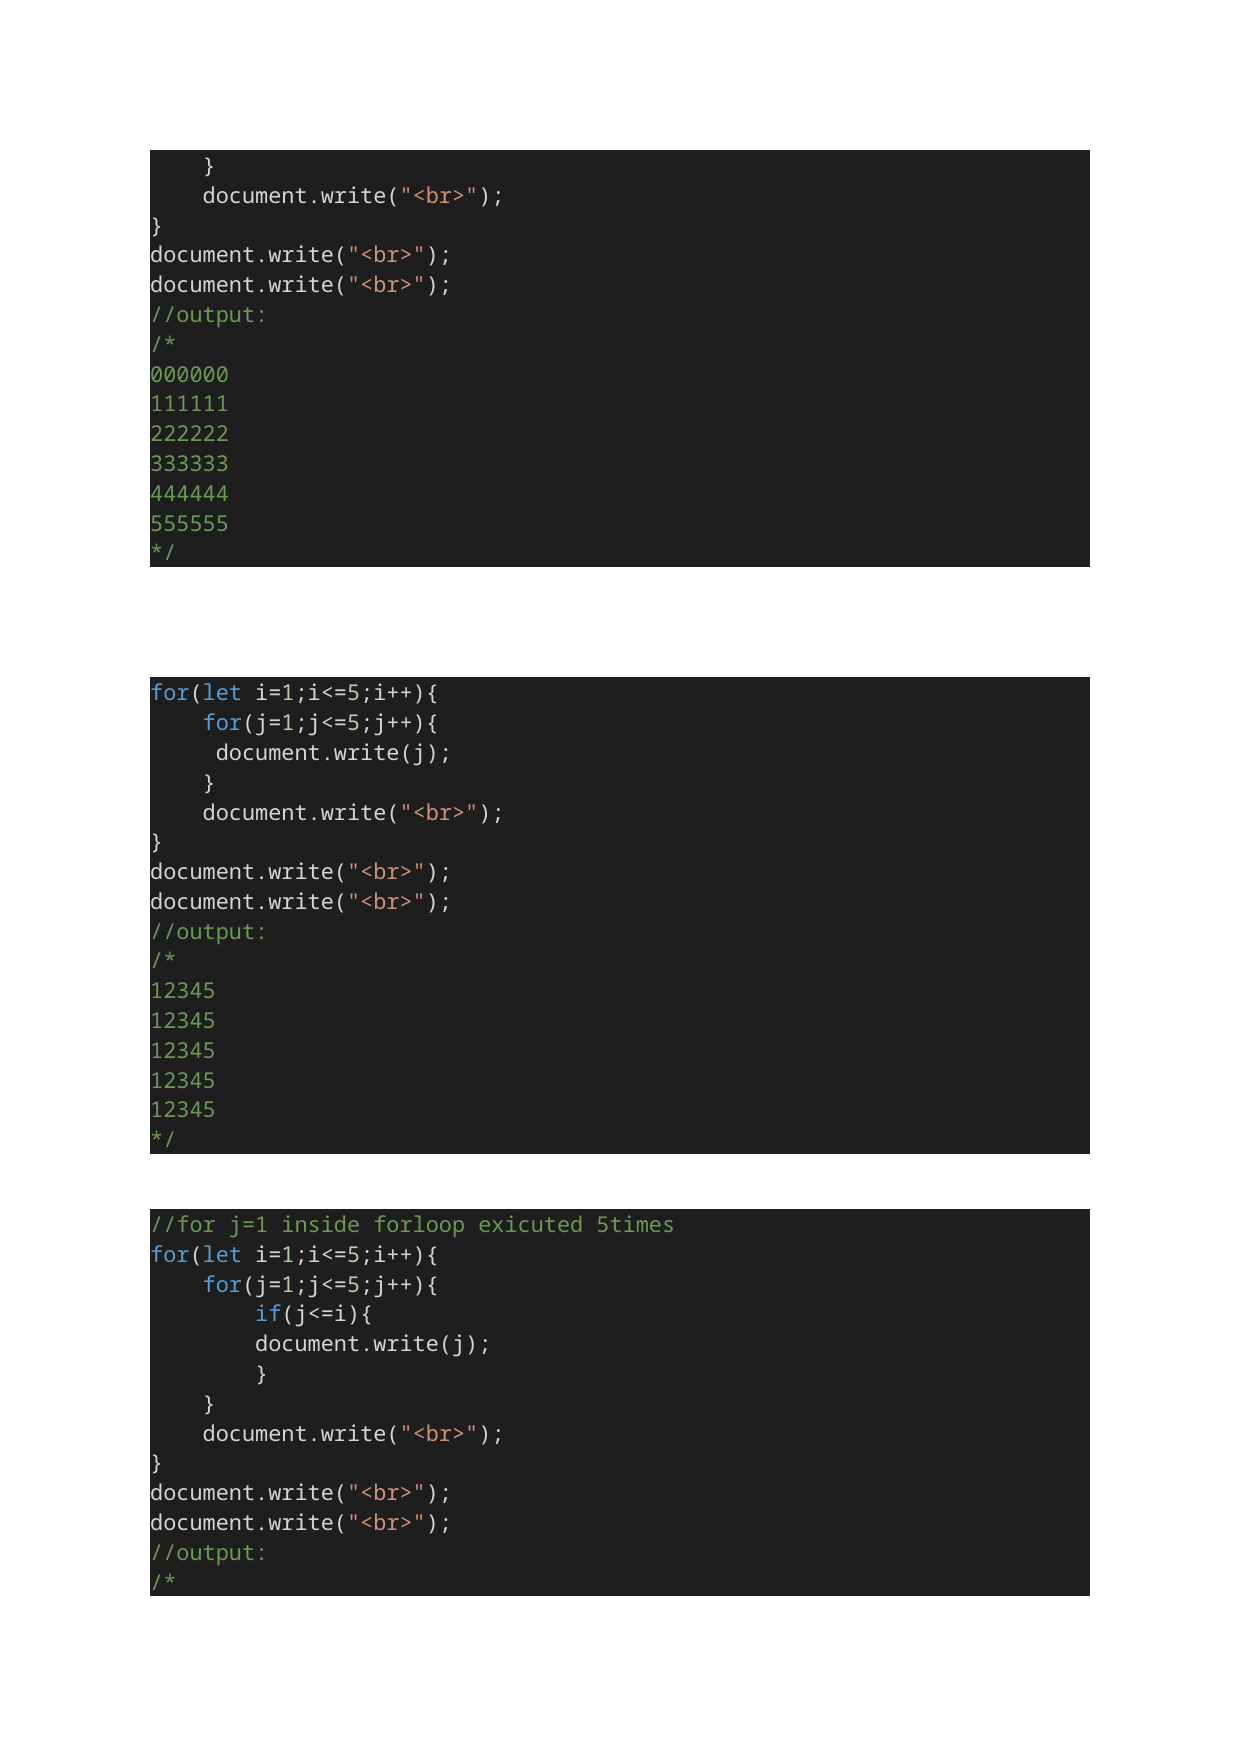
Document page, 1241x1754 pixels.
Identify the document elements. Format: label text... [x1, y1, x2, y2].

text if(j<=i){ [150, 1298, 1090, 1328]
text document.write("<br>"); [150, 796, 1090, 826]
text } [150, 767, 1090, 796]
text 12345 [150, 1064, 1090, 1094]
text document.write(j); [150, 1328, 1090, 1358]
text document.write("<br>"); [150, 856, 1090, 886]
text document.write("<br>"); [150, 1477, 1090, 1507]
text document.write("<br>"); [150, 180, 1090, 209]
text 555555 [150, 507, 1090, 537]
text 222222 [150, 418, 1090, 448]
text //output: [150, 916, 1090, 945]
text document.write("<br>"); [150, 886, 1090, 916]
text } [150, 1447, 1090, 1477]
text document.write("<br>"); [150, 1507, 1090, 1537]
text */ [150, 1124, 1090, 1154]
text } [150, 826, 1090, 856]
text //output: [150, 1537, 1090, 1567]
text 444444 [150, 478, 1090, 507]
text } [150, 1358, 1090, 1388]
text } [150, 1388, 1090, 1418]
text //output: [150, 299, 1090, 329]
text for(j=1;j<=5;j++){ [150, 1269, 1090, 1298]
text 111111 [150, 388, 1090, 418]
text */ [150, 537, 1090, 567]
text /* [150, 1567, 1090, 1596]
text } [150, 209, 1090, 239]
text for(let i=1;i<=5;i++){ [150, 1239, 1090, 1269]
text document.write("<br>"); [150, 269, 1090, 299]
text 12345 [150, 1094, 1090, 1124]
text //for j=1 inside forloop exicuted 5times [150, 1209, 1090, 1239]
text 333333 [150, 448, 1090, 478]
text 12345 [150, 1035, 1090, 1064]
text /* [150, 329, 1090, 358]
text 12345 [150, 975, 1090, 1005]
text /* [150, 945, 1090, 975]
text for(let i=1;i<=5;i++){ [150, 677, 1090, 707]
text document.write("<br>"); [150, 1418, 1090, 1447]
text } [150, 150, 1090, 180]
text document.write("<br>"); [150, 239, 1090, 269]
text document.write(j); [150, 737, 1090, 767]
text for(j=1;j<=5;j++){ [150, 707, 1090, 737]
text 000000 [150, 358, 1090, 388]
text 12345 [150, 1005, 1090, 1035]
